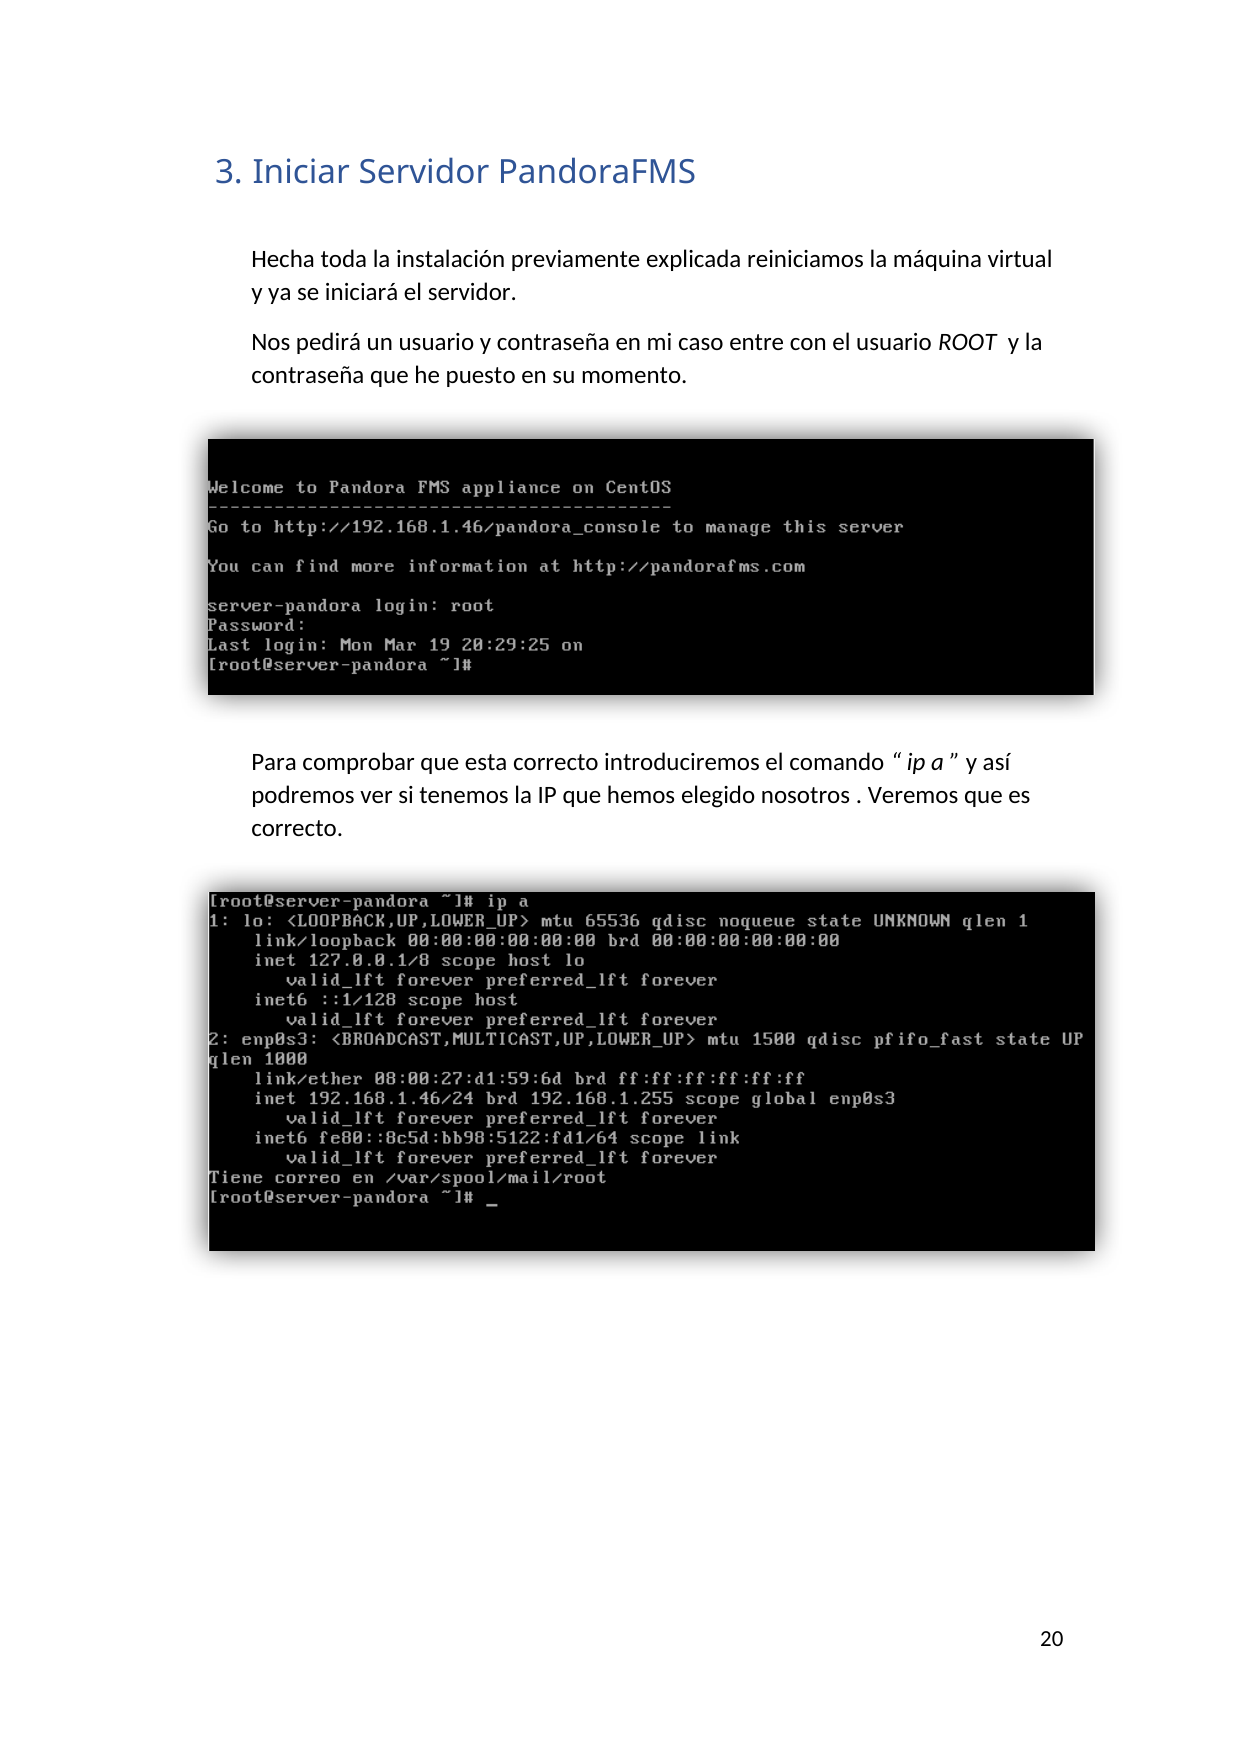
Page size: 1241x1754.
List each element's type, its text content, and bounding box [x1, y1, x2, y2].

picture [208, 892, 1095, 1251]
picture [208, 439, 1095, 695]
text Hecha toda la instalación previamente explicada reiniciamos la máquina virtual y ya se iniciará el servidor. [251, 243, 1063, 307]
subtitle Iniciar Servidor PandoraFMS [215, 148, 1063, 193]
text Para comprobar que esta correcto introduciremos el comando “ ip a ” y así podremos ver si tenemos la IP que hemos elegido nosotros . Veremos que es correcto. [251, 746, 1063, 842]
text Nos pedirá un usuario y contraseña en mi caso entre con el usuario ROOT y la contraseña que he puesto en su momento. [251, 326, 1063, 389]
